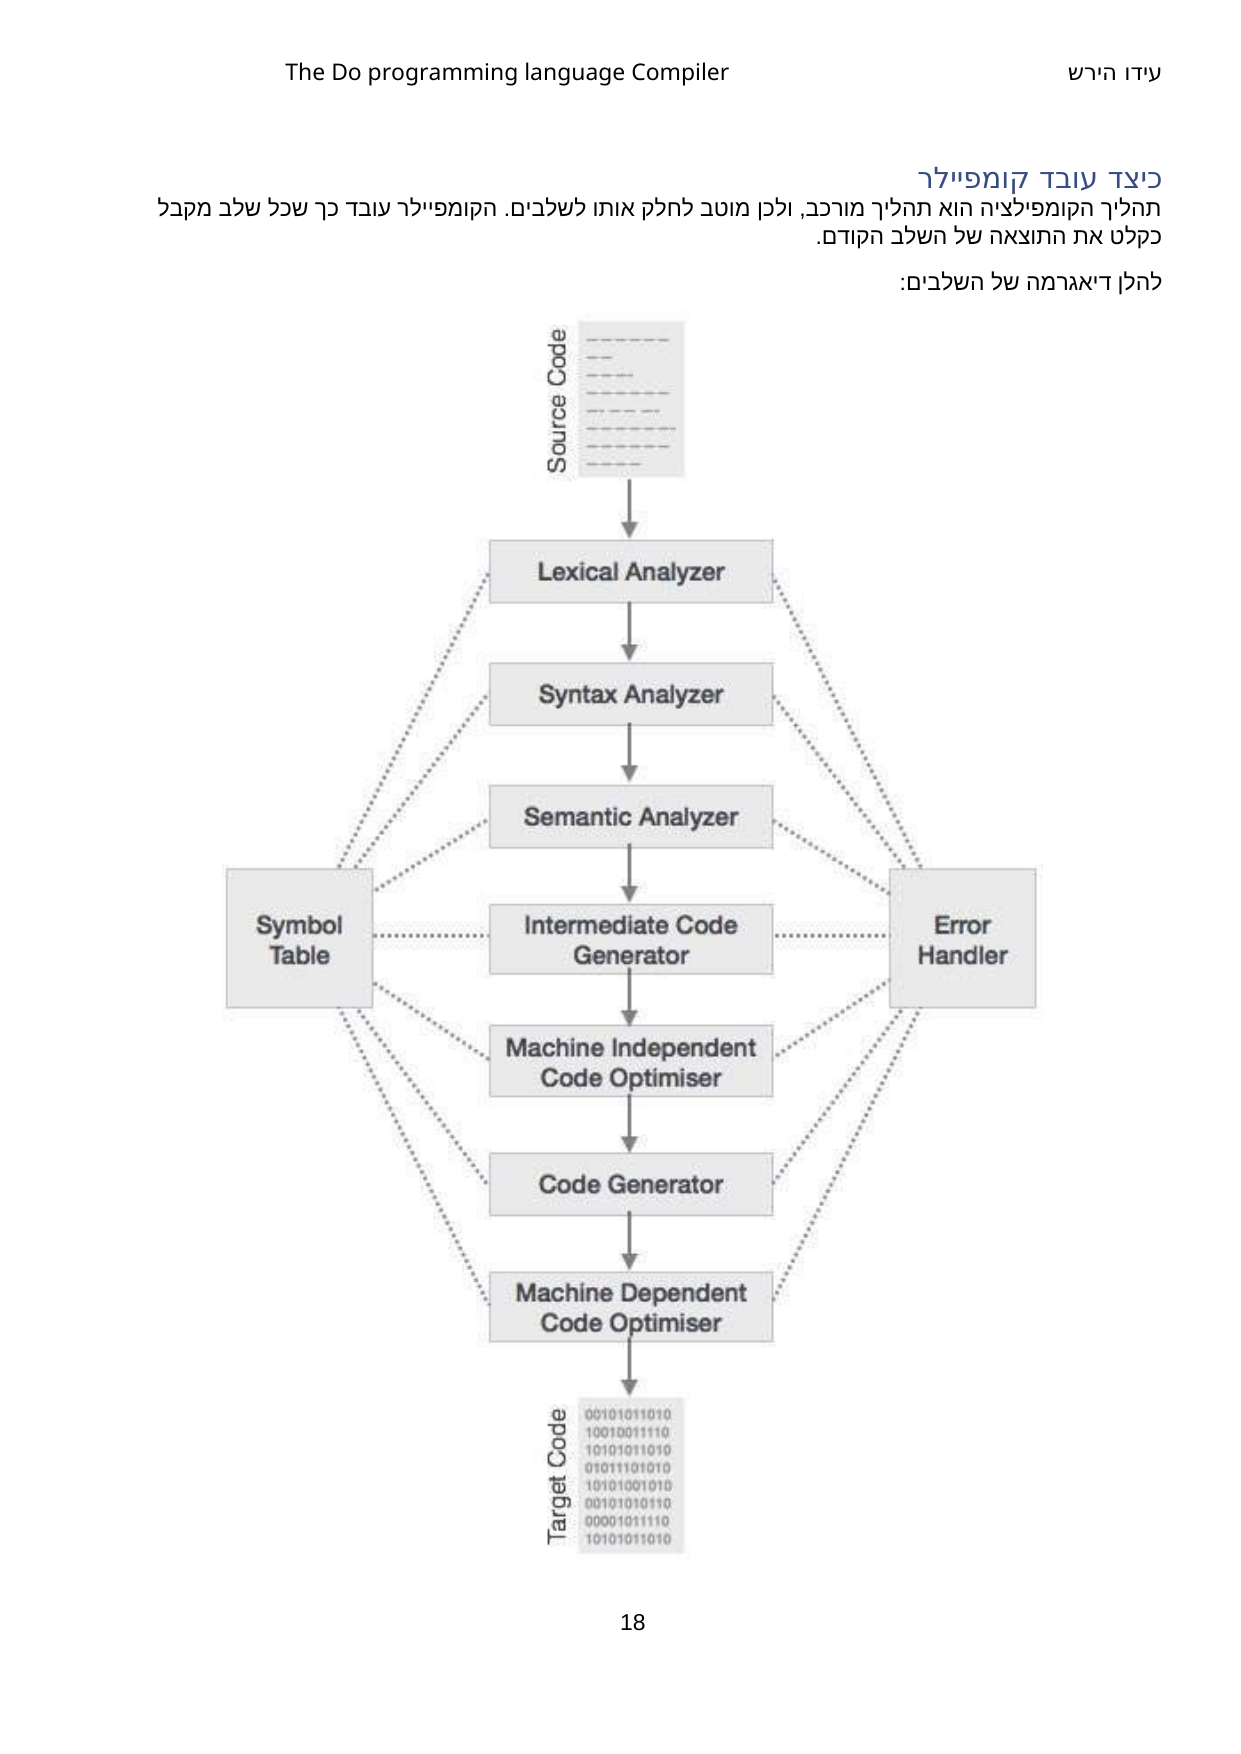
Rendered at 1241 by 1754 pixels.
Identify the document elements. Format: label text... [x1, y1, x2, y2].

text להלן דיאגרמה של השלבים: [103, 268, 1162, 295]
text תהליך הקומפילציה הוא תהליך מורכב, ולכן מוטב לחלק אותו לשלבים. הקומפיילר עובד כך שכל שלב מקבל כקלט את התוצאה של השלב הקודם. [103, 195, 1162, 250]
picture [221, 311, 1044, 1563]
subtitle כיצד עובד קומפיילר [103, 161, 1162, 195]
